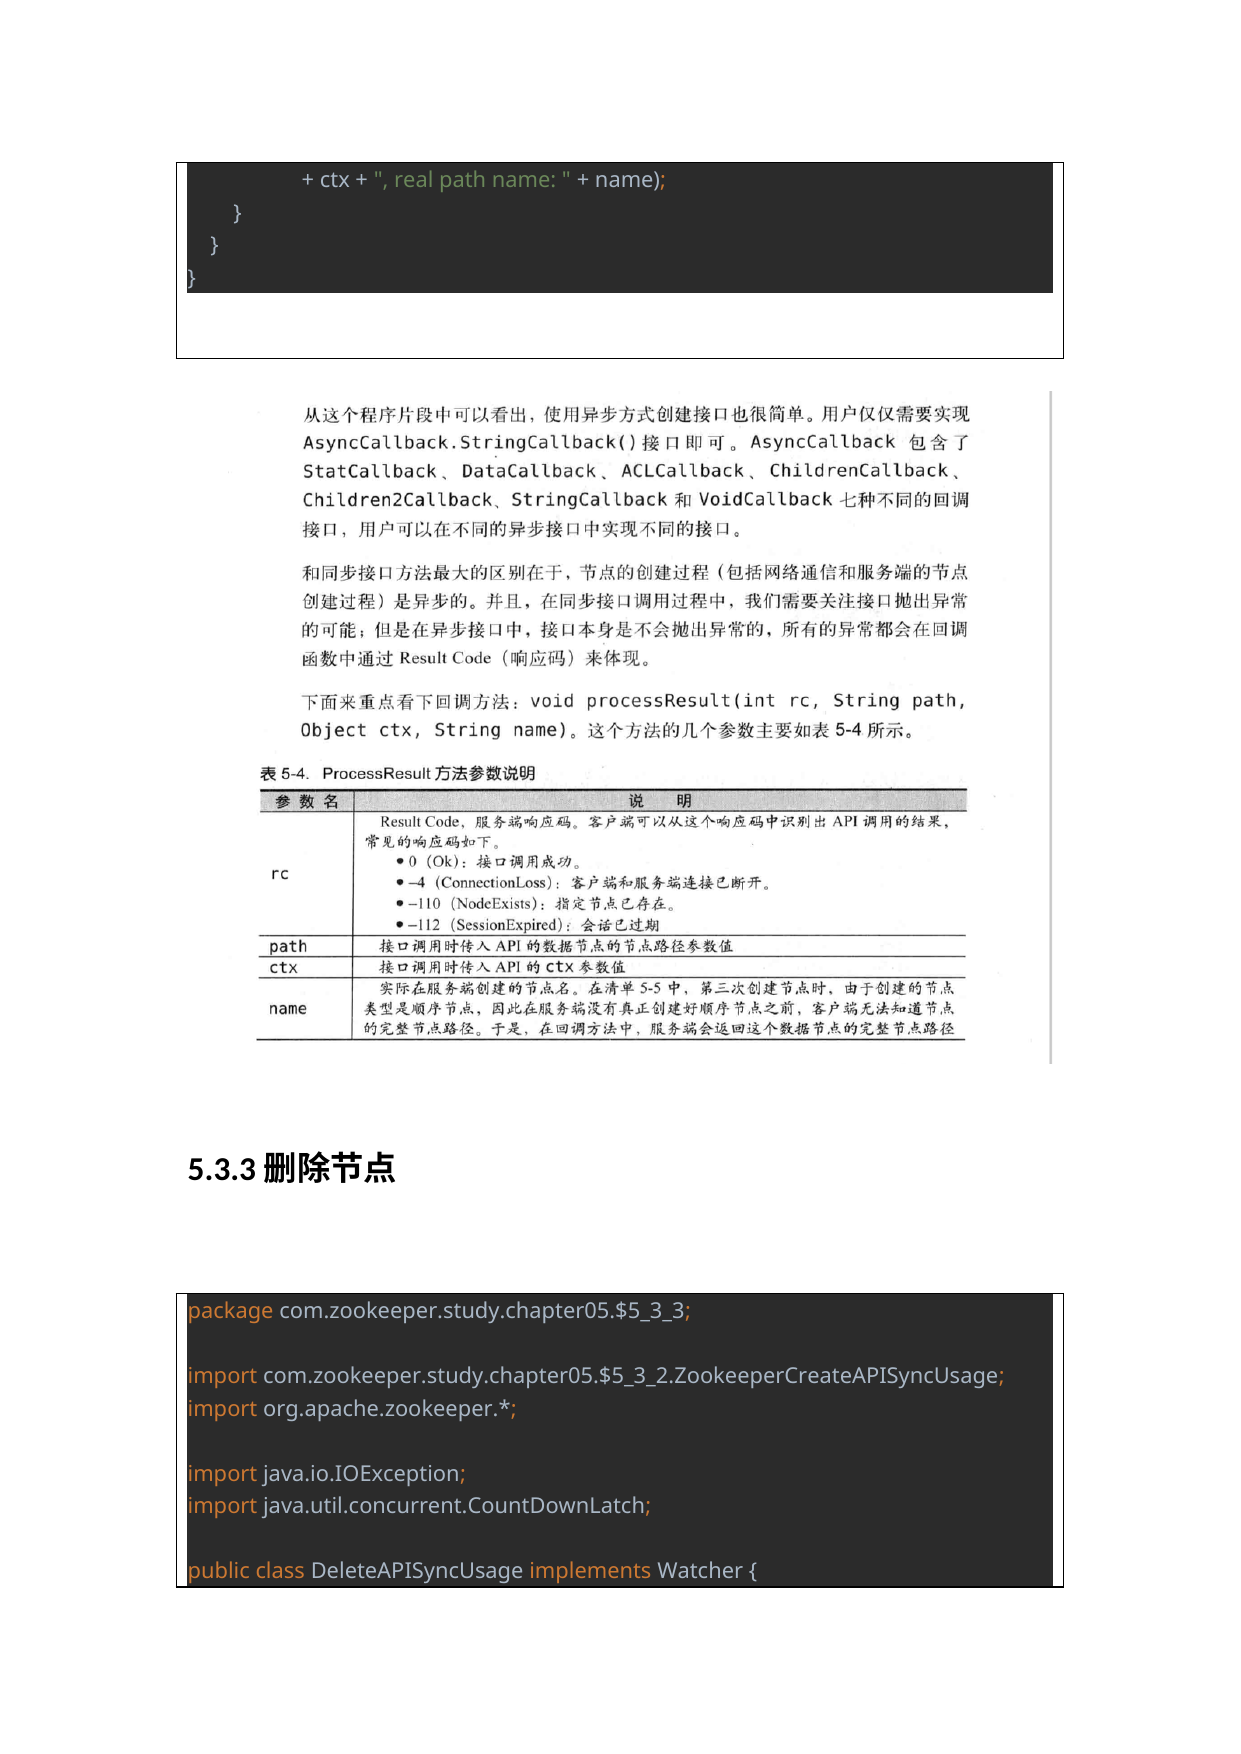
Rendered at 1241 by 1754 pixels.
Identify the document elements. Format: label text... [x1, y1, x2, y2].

picture [187, 391, 1053, 1064]
subtitle 5.3.3 删除节点 [187, 1134, 1053, 1199]
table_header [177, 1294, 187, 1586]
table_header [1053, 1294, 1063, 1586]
